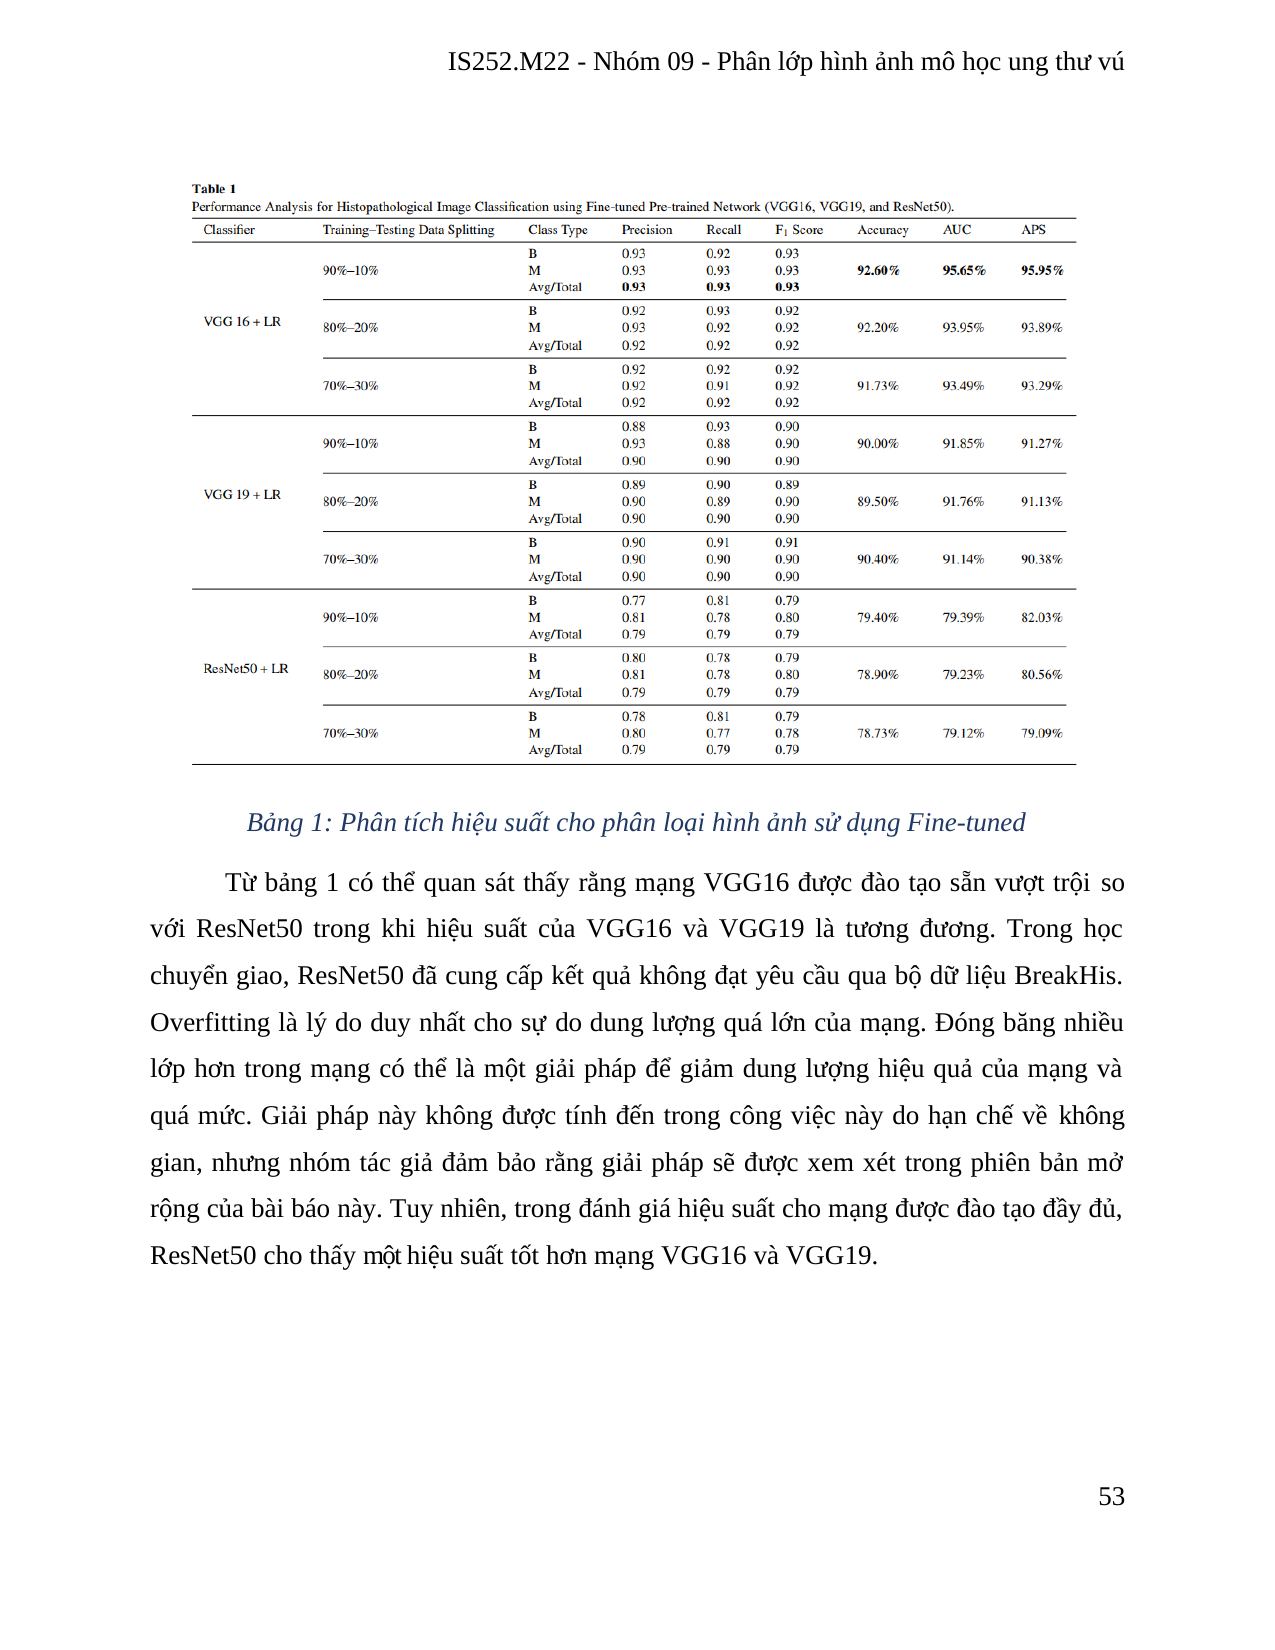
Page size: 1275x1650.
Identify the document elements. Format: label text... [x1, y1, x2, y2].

text Bảng 1: Phân tích hiệu suất cho phân loại hình ảnh sử dụng Fine-tuned [150, 807, 1125, 838]
text Từ bảng 1 có thể quan sát thấy rằng mạng VGG16 được đào tạo sẵn vượt trội so với ResNet50 trong khi hiệu suất của VGG16 và VGG19 là tương đương. Trong học chuyển giao, ResNet50 đã cung cấp kết quả không đạt yêu cầu qua bộ dữ liệu BreakHis. Overfitting là lý do duy nhất cho sự do dung lượng quá lớn của mạng. Đóng băng nhiều lớp hơn trong mạng có thể là một giải pháp để giảm dung lượng hiệu quả của mạng và quá mức. Giải pháp này không được tính đến trong công việc này do hạn chế về không gian, nhưng nhóm tác giả đảm bảo rằng giải pháp sẽ được xem xét trong phiên bản mở rộng của bài báo này. Tuy nhiên, trong đánh giá hiệu suất cho mạng được đào tạo đầy đủ, ResNet50 cho thấy một hiệu suất tốt hơn mạng VGG16 và VGG19. [150, 866, 1125, 1270]
picture [183, 170, 1092, 775]
